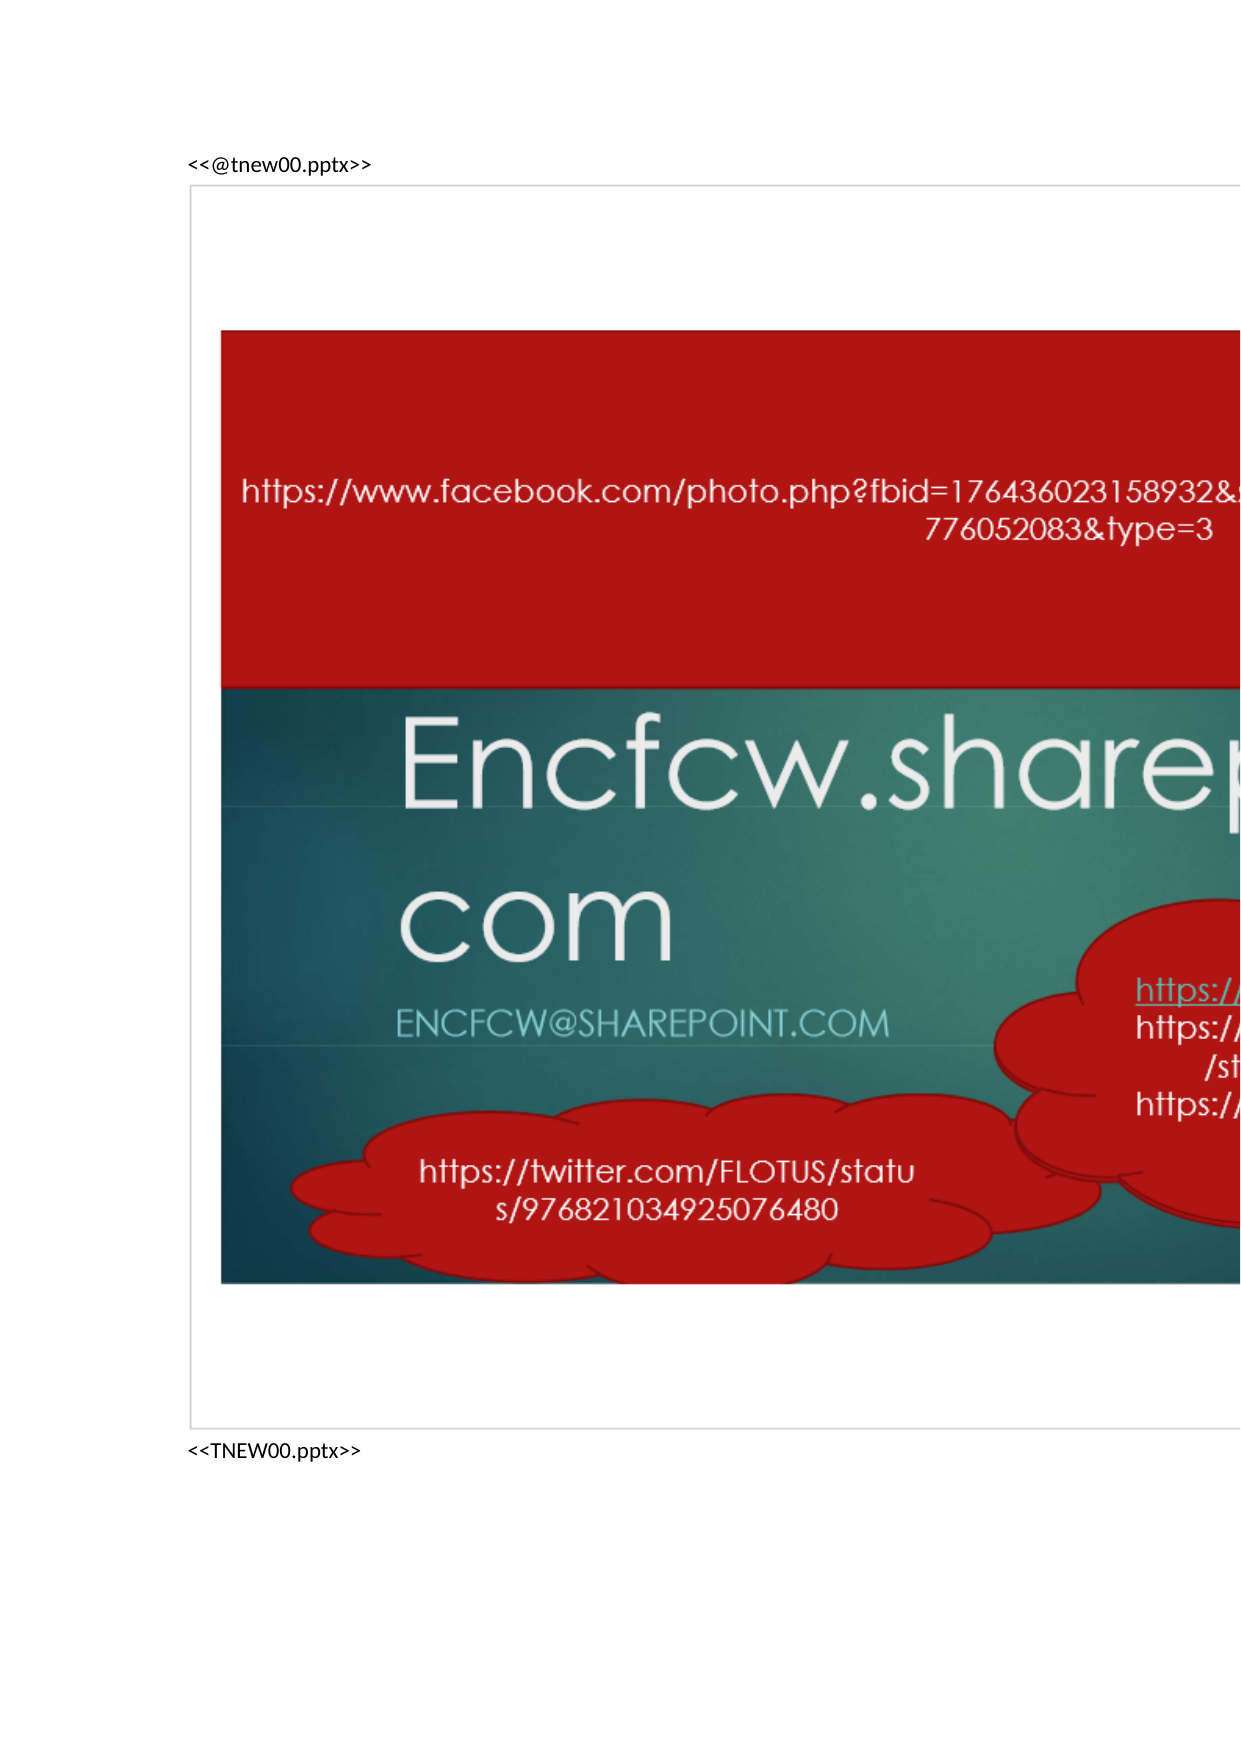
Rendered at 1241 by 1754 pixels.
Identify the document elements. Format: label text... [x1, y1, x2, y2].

text <<@tnew00.pptx>><<TNEW00.pptx>> [187, 150, 1053, 182]
text <<@tnew00.pptx>><<TNEW00.pptx>> [187, 1433, 1053, 1464]
picture [187, 182, 1241, 1433]
